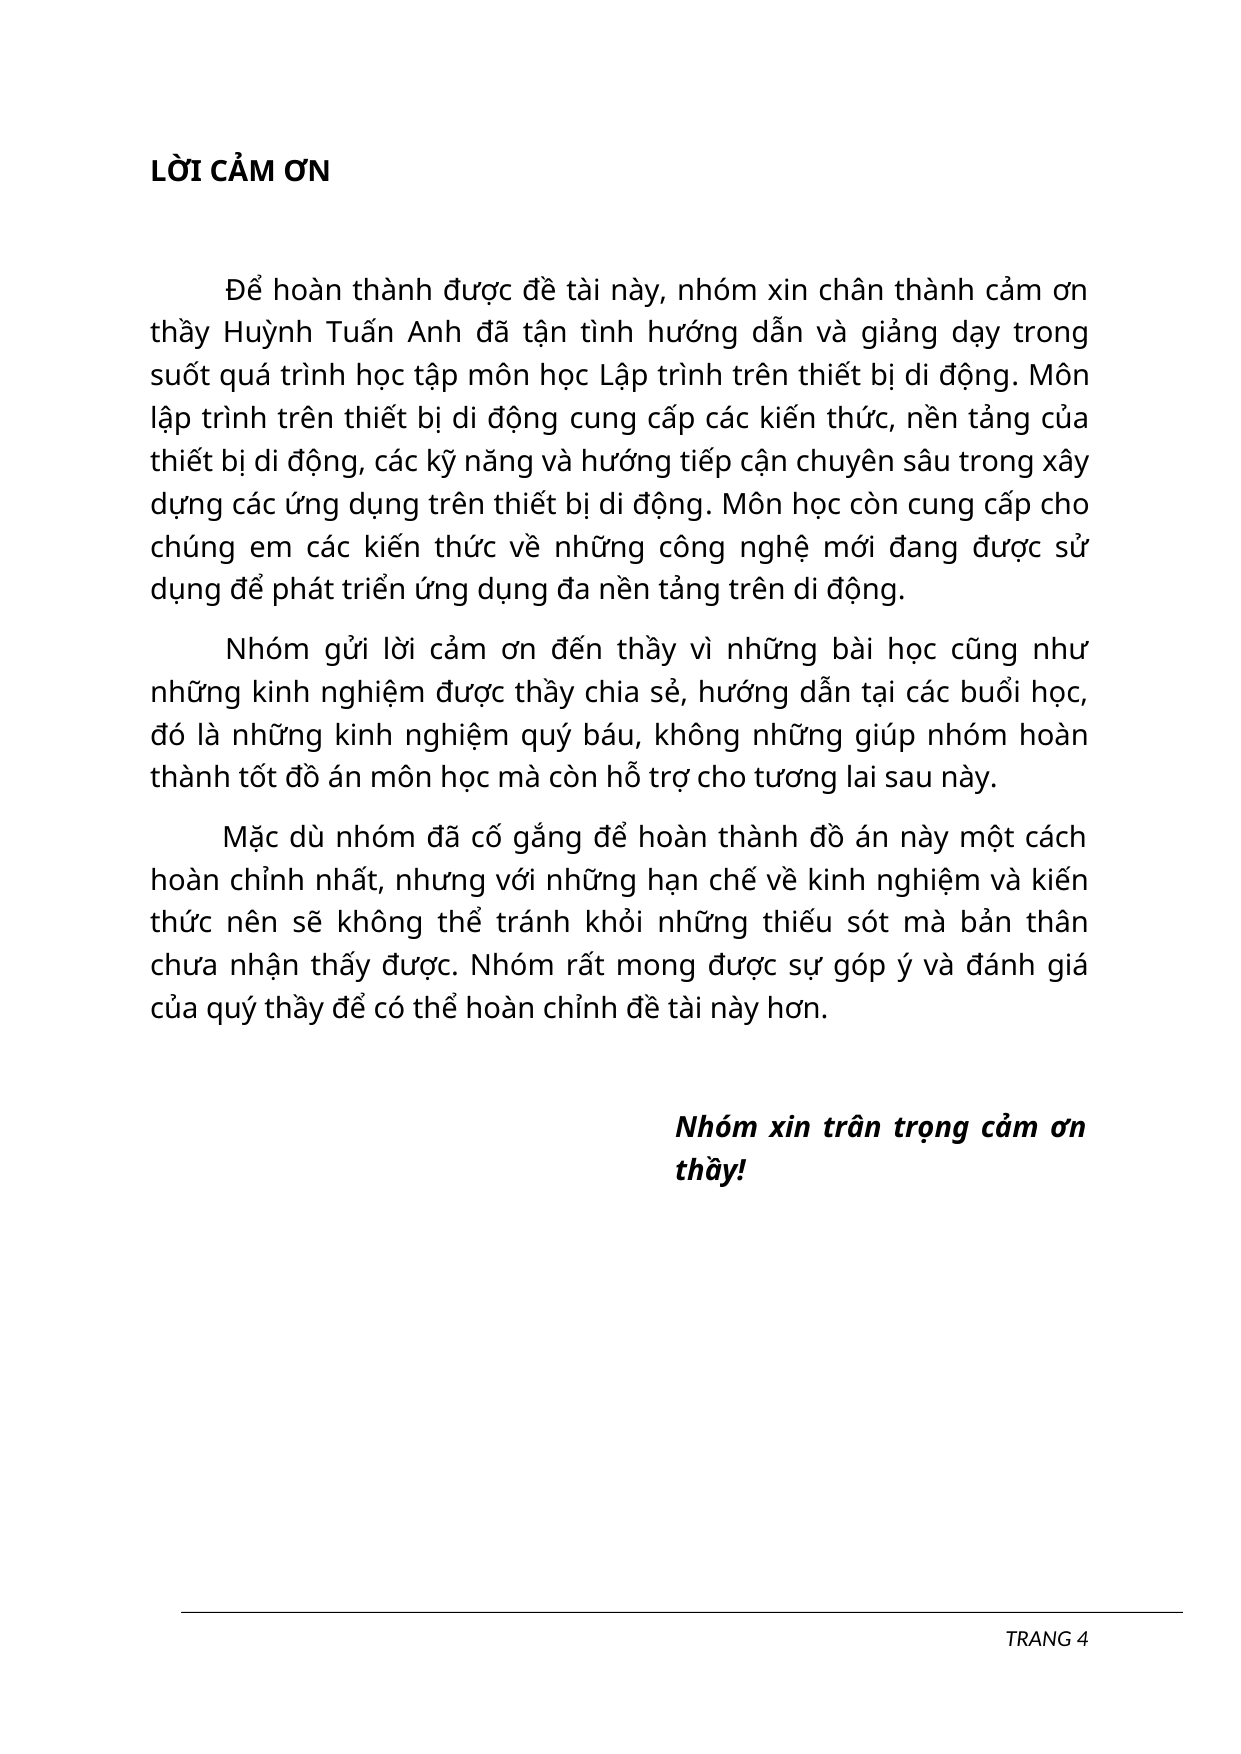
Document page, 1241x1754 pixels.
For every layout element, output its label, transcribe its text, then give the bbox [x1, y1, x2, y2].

text LỜI CẢM ƠN [150, 150, 1090, 190]
text Mặc dù nhóm đã cố gắng để hoàn thành đồ án này một cách hoàn chỉnh nhất, nhưng với những hạn chế về kinh nghiệm và kiến thức nên sẽ không thể tránh khỏi những thiếu sót mà bản thân chưa nhận thấy được. Nhóm rất mong được sự góp ý và đánh giá của quý thầy để có thể hoàn chỉnh đề tài này hơn. [150, 816, 1090, 1027]
text Nhóm gửi lời cảm ơn đến thầy vì những bài học cũng như những kinh nghiệm được thầy chia sẻ, hướng dẫn tại các buổi học, đó là những kinh nghiệm quý báu, không những giúp nhóm hoàn thành tốt đồ án môn học mà còn hỗ trợ cho tương lai sau này. [150, 628, 1090, 796]
text Để hoàn thành được đề tài này, nhóm xin chân thành cảm ơn thầy Huỳnh Tuấn Anh đã tận tình hướng dẫn và giảng dạy trong suốt quá trình học tập môn học Lập trình trên thiết bị di động. Môn lập trình trên thiết bị di động cung cấp các kiến thức, nền tảng của thiết bị di động, các kỹ năng và hướng tiếp cận chuyên sâu trong xây dựng các ứng dụng trên thiết bị di động. Môn học còn cung cấp cho chúng em các kiến thức về những công nghệ mới đang được sử dụng để phát triển ứng dụng đa nền tảng trên di động. [150, 269, 1090, 608]
text Nhóm xin trân trọng cảm ơn thầy! [675, 1106, 1090, 1189]
